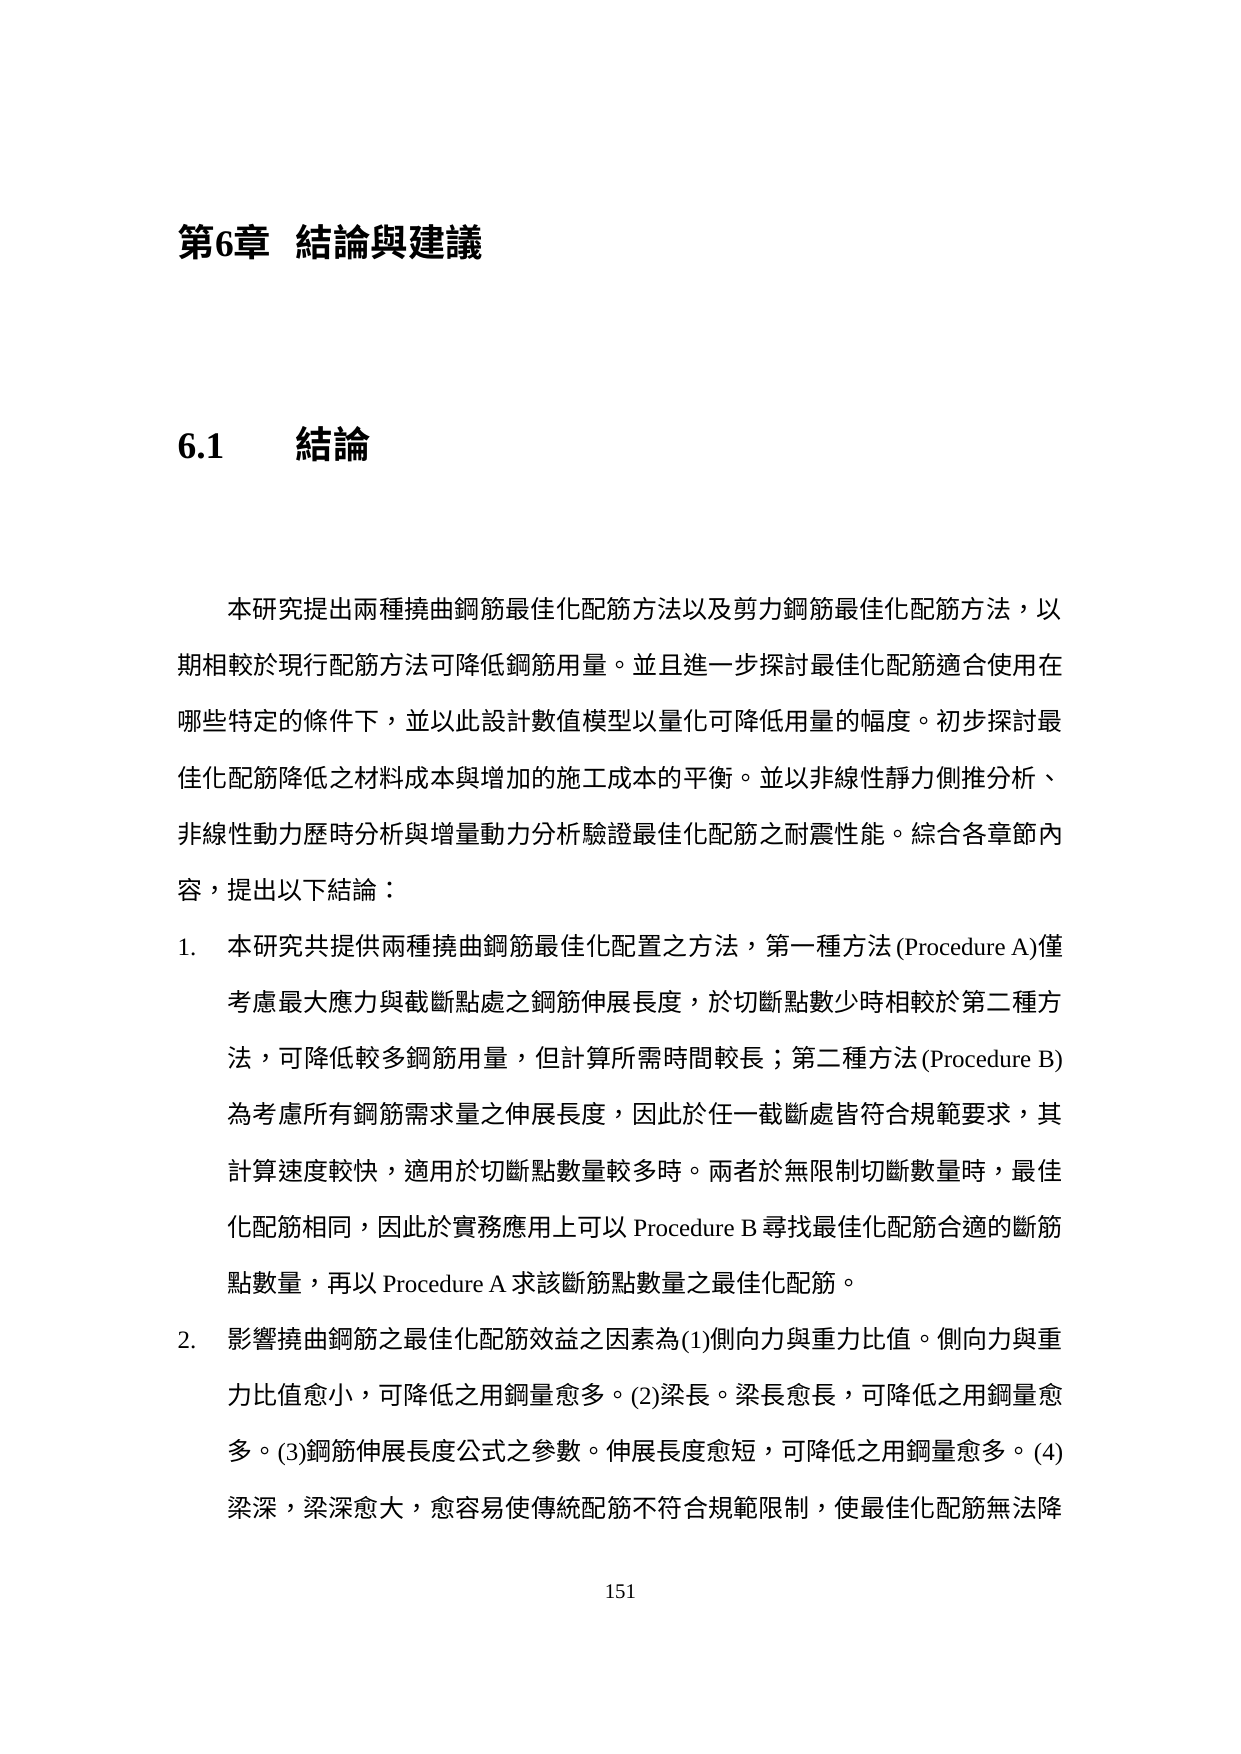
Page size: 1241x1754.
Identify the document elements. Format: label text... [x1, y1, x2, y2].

subtitle 結論 [177, 405, 1063, 480]
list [177, 1319, 1063, 1525]
text 本研究提出兩種撓曲鋼筋最佳化配筋方法以及剪力鋼筋最佳化配筋方法，以期相較於現行配筋方法可降低鋼筋用量。並且進一步探討最佳化配筋適合使用在哪些特定的條件下，並以此設計數值模型以量化可降低用量的幅度。初步探討最佳化配筋降低之材料成本與增加的施工成本的平衡。並以非線性靜力側推分析、非線性動力歷時分析與增量動力分析驗證最佳化配筋之耐震性能。綜合各章節內容，提出以下結論： [177, 589, 1063, 907]
list 本研究共提供兩種撓曲鋼筋最佳化配置之方法，第一種方法(Procedure A)僅考慮最大應力與截斷點處之鋼筋伸展長度，於切斷點數少時相較於第二種方法，可降低較多鋼筋用量，但計算所需時間較長；第二種方法(Procedure B)為考慮所有鋼筋需求量之伸展長度，因此於任一截斷處皆符合規範要求，其計算速度較快，適用於切斷點數量較多時。兩者於無限制切斷數量時，最佳化配筋相同，因此於實務應用上可以Procedure B尋找最佳化配筋合適的斷筋點數量，再以Procedure A求該斷筋點數量之最佳化配筋。 [177, 926, 1063, 1301]
subtitle 結論與建議 [177, 203, 1063, 278]
